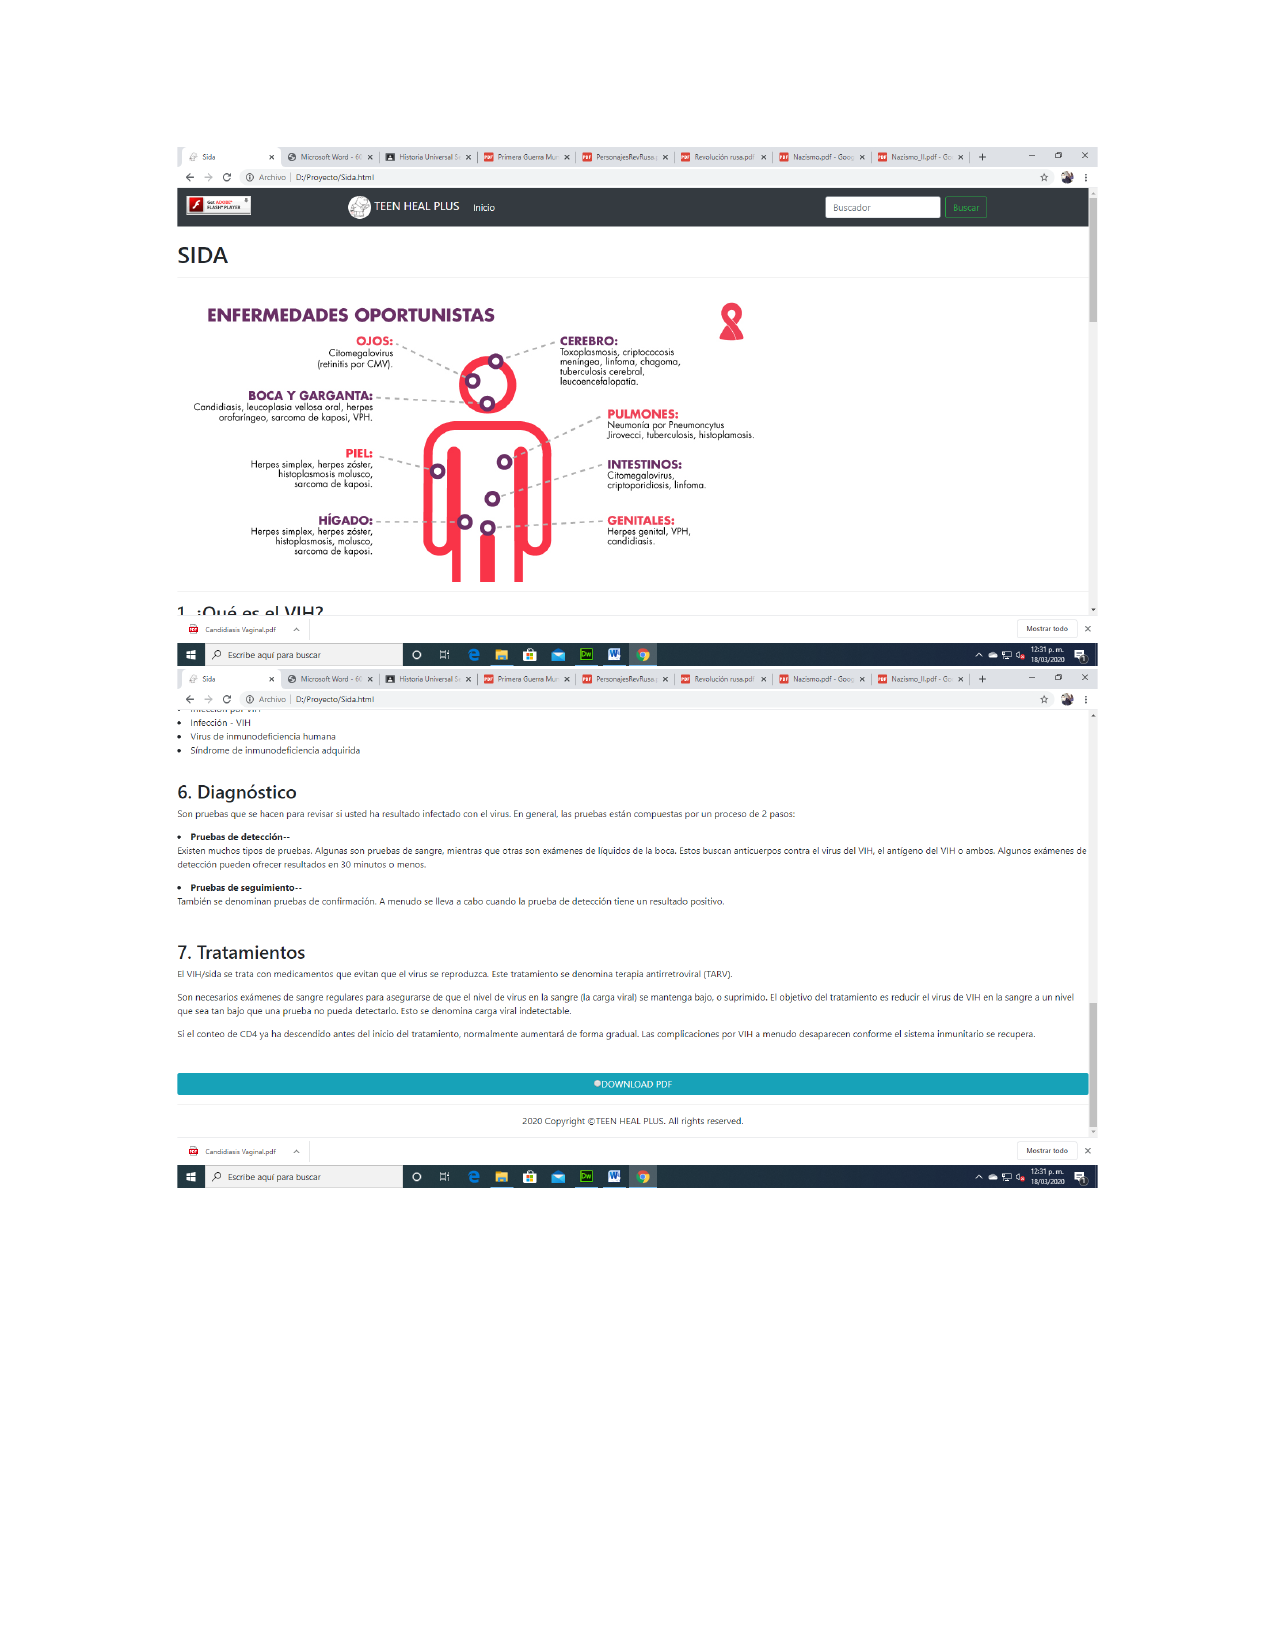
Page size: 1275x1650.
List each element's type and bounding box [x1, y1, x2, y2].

picture [177, 669, 1098, 1188]
picture [177, 147, 1098, 666]
